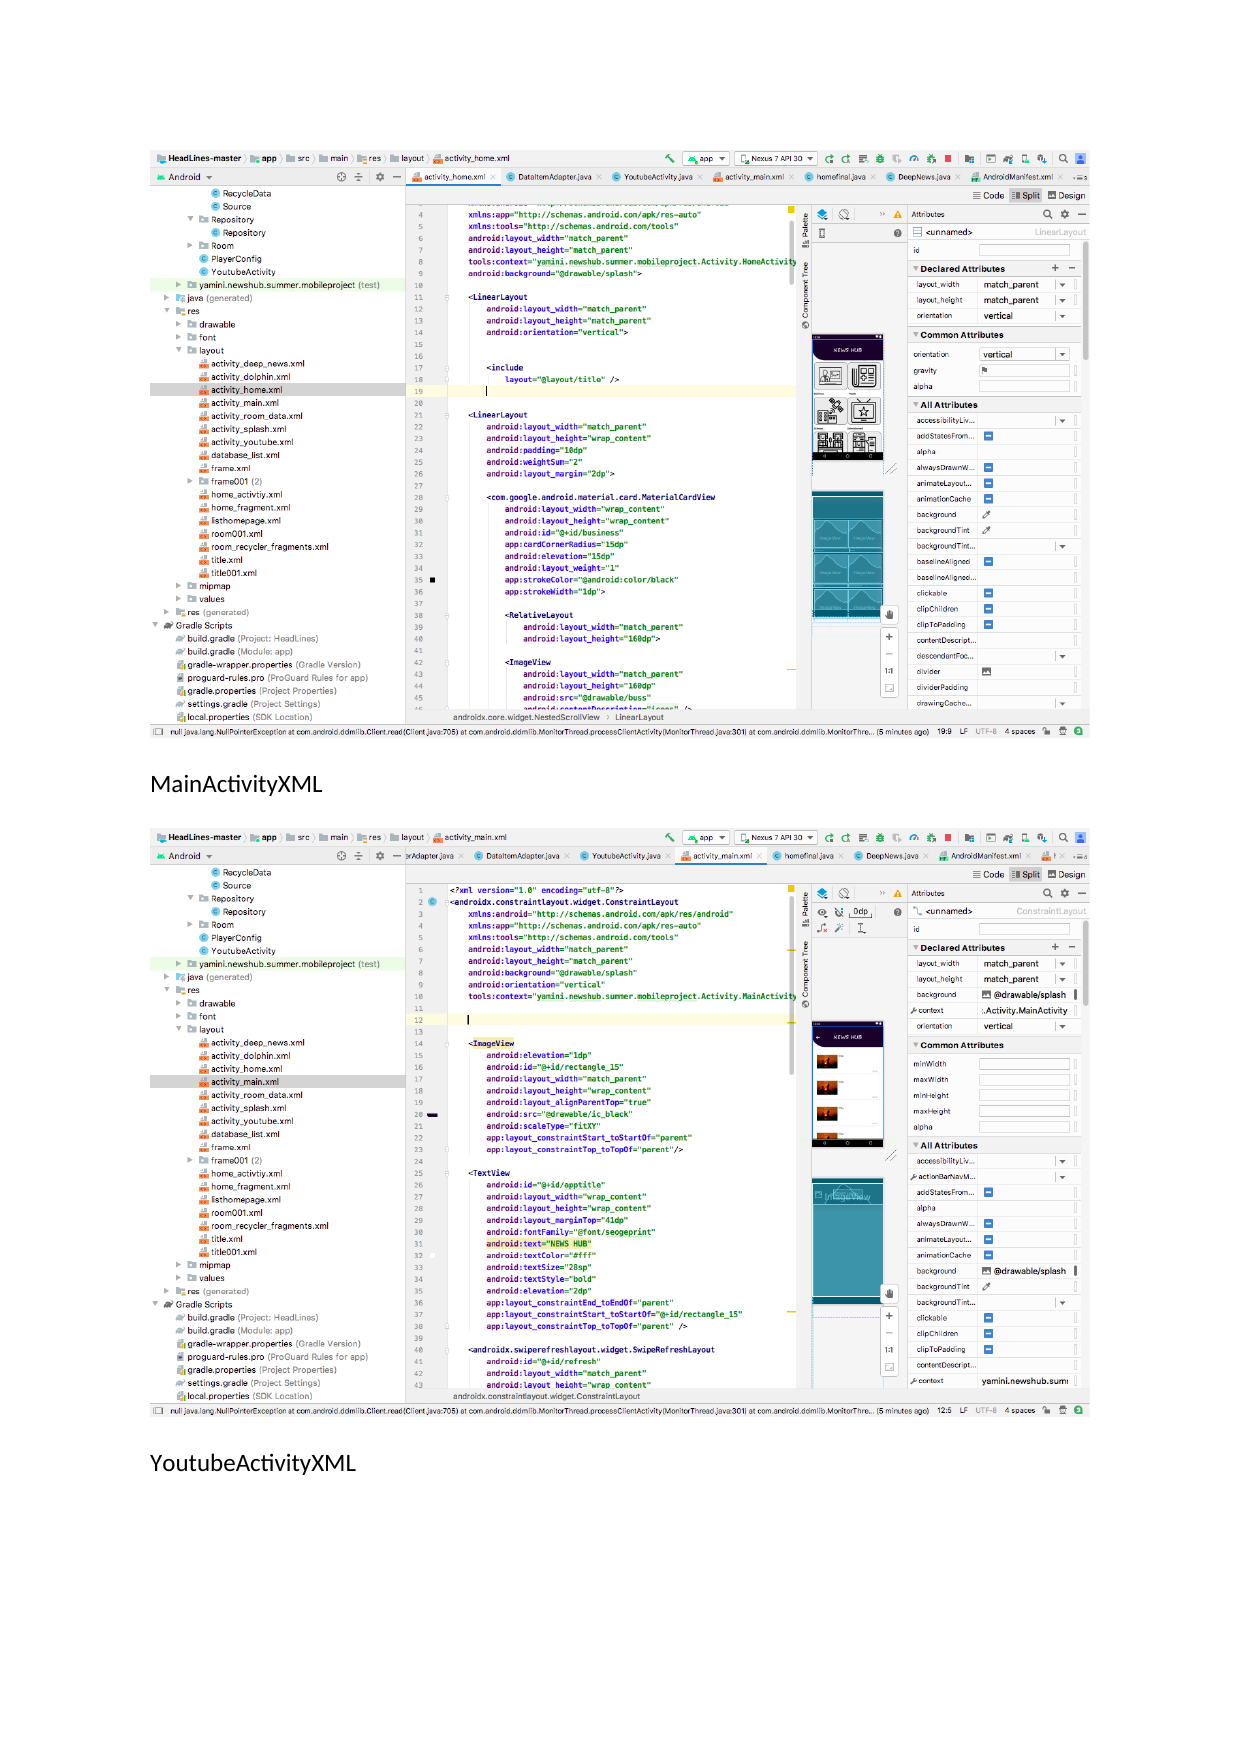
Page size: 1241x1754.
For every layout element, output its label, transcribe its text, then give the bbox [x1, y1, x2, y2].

picture [150, 150, 1090, 738]
picture [150, 828, 1090, 1417]
text MainActivityXML [150, 768, 1090, 798]
text YoutubeActivityXML [150, 1447, 1090, 1477]
